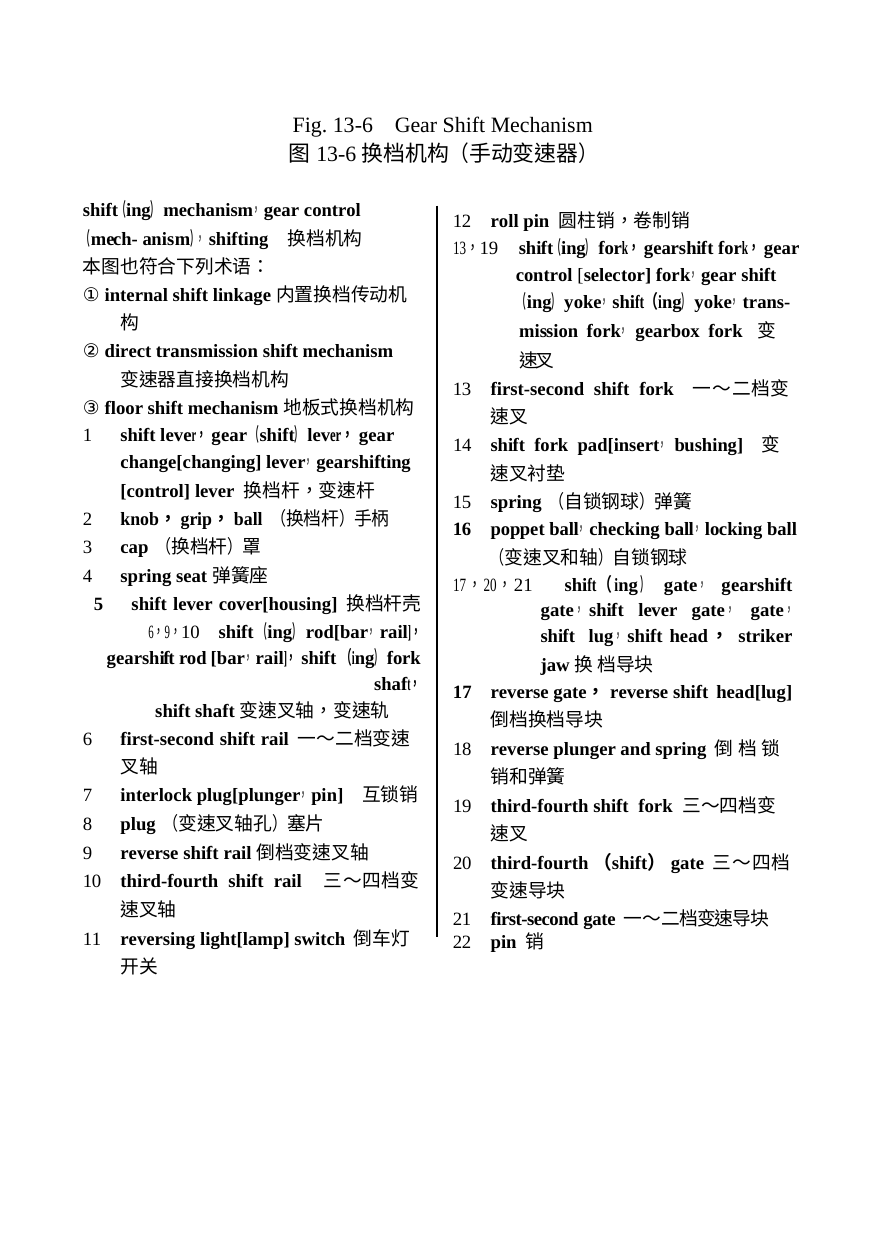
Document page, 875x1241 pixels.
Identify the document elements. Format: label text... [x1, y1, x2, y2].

text （变速叉和轴）自锁钢球 [490, 544, 814, 569]
list first-second gate 一～二档变速导块 [453, 906, 814, 930]
list shift fork pad[insert， bushing] 变速叉衬垫 [453, 432, 792, 485]
list reverse gate， reverse shift head[lug] [453, 681, 814, 702]
list pin 销 [453, 930, 814, 954]
text （ing） yoke， shift（ing） yoke， trans- mission fork， gearbox fork 变速叉 [519, 291, 791, 373]
list plug （变速叉轴孔）塞片 [83, 811, 426, 836]
list knob， grip， ball （换档杆）手柄 [83, 509, 426, 530]
list third-fourth shift rail 三～四档变速叉轴 [83, 867, 422, 922]
text ① internal shift linkage 内置换档传动机构 [83, 281, 418, 334]
text shift shaft 变速叉轴，变速轨 [155, 699, 426, 722]
list cap （换档杆）罩 [83, 533, 426, 559]
list reverse plunger and spring 倒 档 锁销和弹簧 [453, 735, 791, 789]
list spring seat 弹簧座 [83, 562, 426, 587]
text shift（ing） mechanism， gear control （mech- anism）， shifting 换档机构 [83, 199, 409, 251]
list first-second shift rail 一～二档变速叉轴 [83, 725, 420, 779]
list poppet ball， checking ball， locking ball [453, 518, 814, 540]
text ③ floor shift mechanism 地板式换档机构 [83, 395, 426, 420]
list reverse shift rail 倒档变速叉轴 [83, 839, 426, 864]
list third-fourth shift fork 三～四档变速叉 [453, 792, 792, 846]
text 倒档换档导块 [490, 707, 814, 732]
text 图 13-6 换档机构（手动变速器） [288, 138, 814, 168]
text 变速器直接换档机构 [120, 366, 426, 392]
list spring （自锁钢球）弹簧 [453, 488, 814, 514]
list roll pin 圆柱销，卷制销 [453, 207, 814, 233]
list third-fourth （shift） gate 三～四档变速导块 [453, 849, 793, 903]
text 13，19 shift（ing） fork， gearshift fork， gear control [selector] fork， gear shift [453, 237, 814, 285]
list reversing light[lamp] switch 倒车灯开关 [83, 925, 420, 979]
list shift lever， gear （shift） lever， gear change[changing] lever， gearshifting [control] lever 换档杆，变速杆 [83, 424, 411, 503]
text ② direct transmission shift mechanism [83, 337, 426, 363]
subtitle Fig. 13-6 Gear Shift Mechanism [292, 112, 814, 138]
list shift lever cover[housing] 换档杆壳 6，9，10 shift （ing） rod[bar， rail]， gearshift rod [bar， rail]， shift （ing） fork shaft， [83, 591, 420, 694]
text 本图也符合下列术语： [83, 255, 426, 278]
list first-second shift fork 一～二档变 [453, 377, 814, 400]
text 速叉 [490, 403, 814, 429]
list interlock plug[plunger， pin] 互锁销 [83, 782, 426, 807]
text 17，20，21 shift（ing） gate， gearshift gate， shift lever gate， gate， shift lug， shift head， striker jaw 换 档导块 [453, 574, 793, 676]
